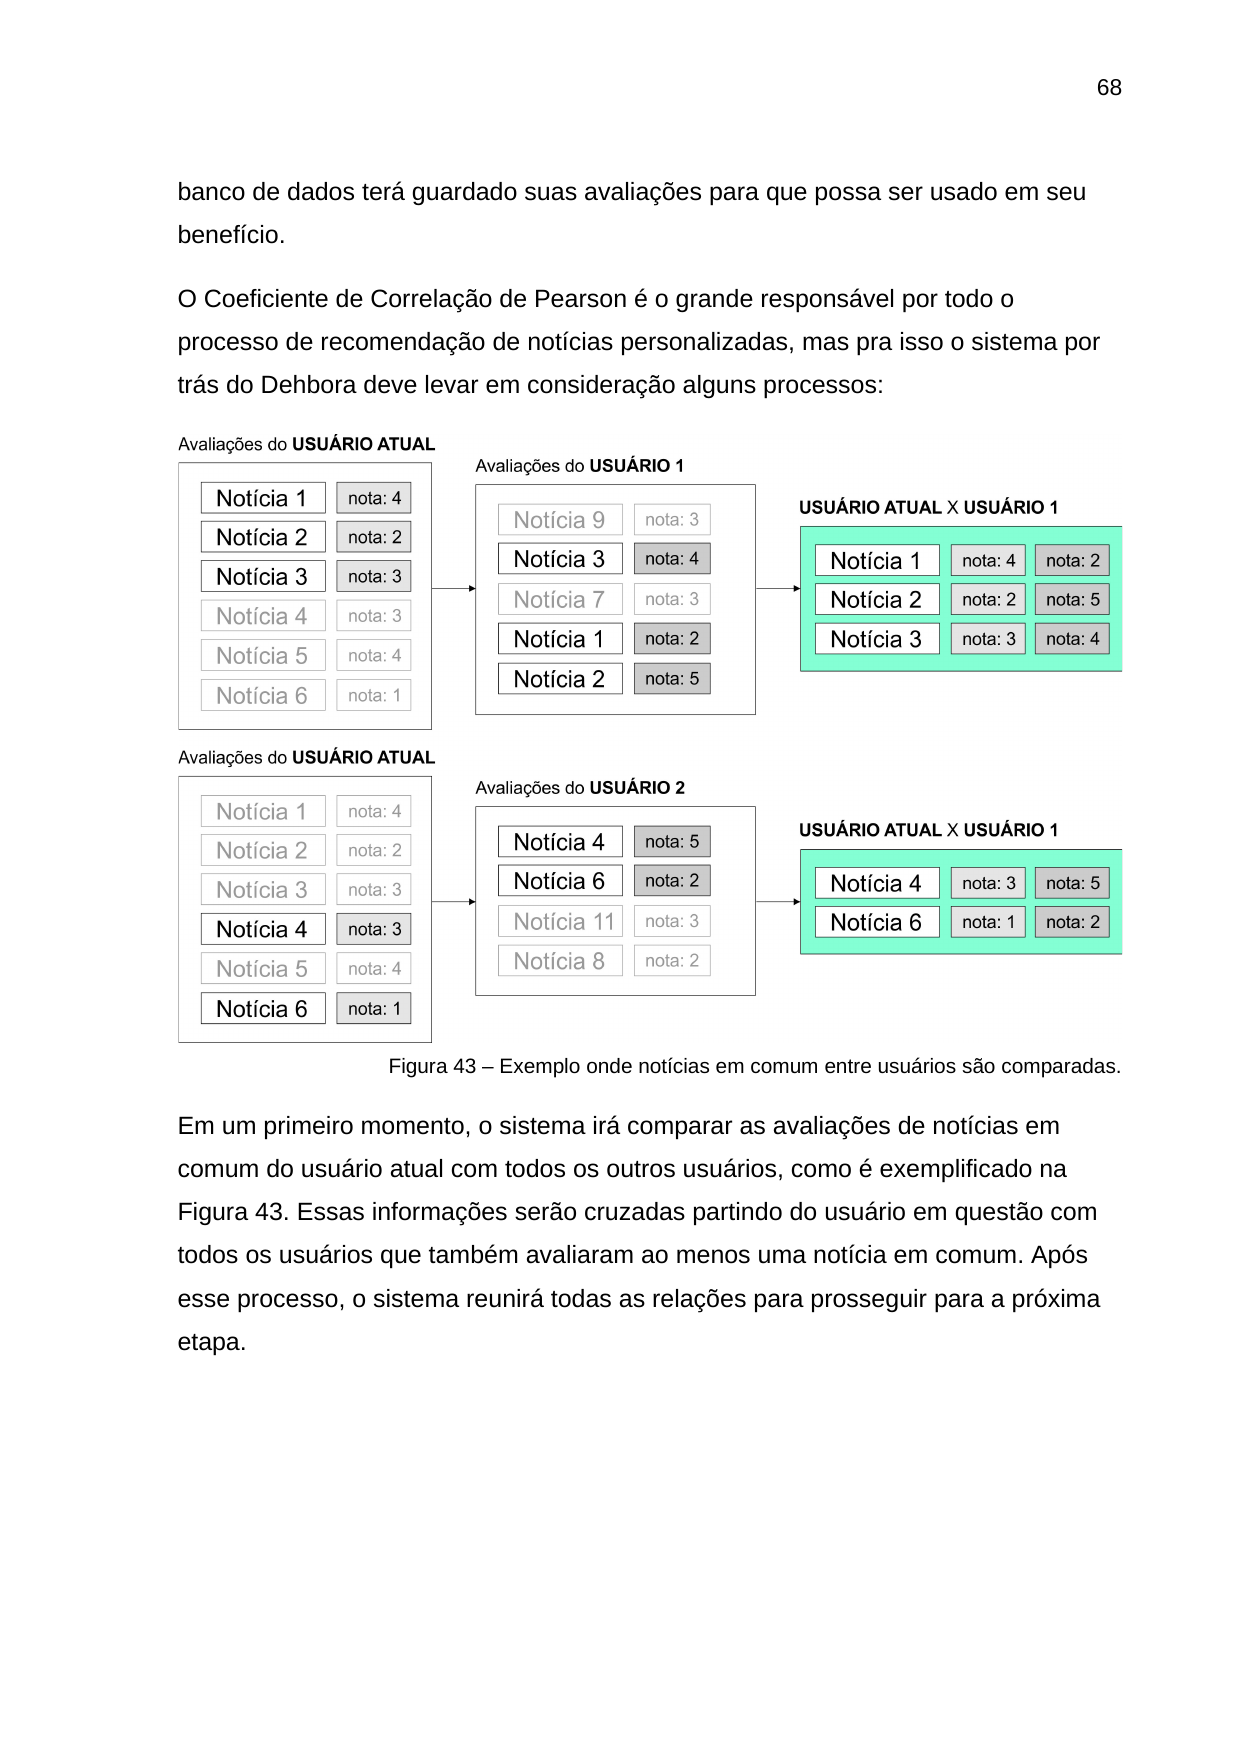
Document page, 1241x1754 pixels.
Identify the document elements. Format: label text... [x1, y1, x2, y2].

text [177, 177, 1122, 249]
text O Coeficiente de Correlação de Pearson é o grande responsável por todo o processo de recomendação de notícias personalizadas, mas pra isso o sistema por trás do Dehbora deve levar em consideração alguns processos: [177, 284, 1122, 399]
text Em um primeiro momento, o sistema irá comparar as avaliações de notícias em comum do usuário atual com todos os outros usuários, como é exemplificado na Figura 43. Essas informações serão cruzadas partindo do usuário em questão com todos os usuários que também avaliaram ao menos uma notícia em comum. Após esse processo, o sistema reunirá todas as relações para prosseguir para a próxima etapa. [177, 1111, 1122, 1355]
picture [178, 434, 1123, 1043]
